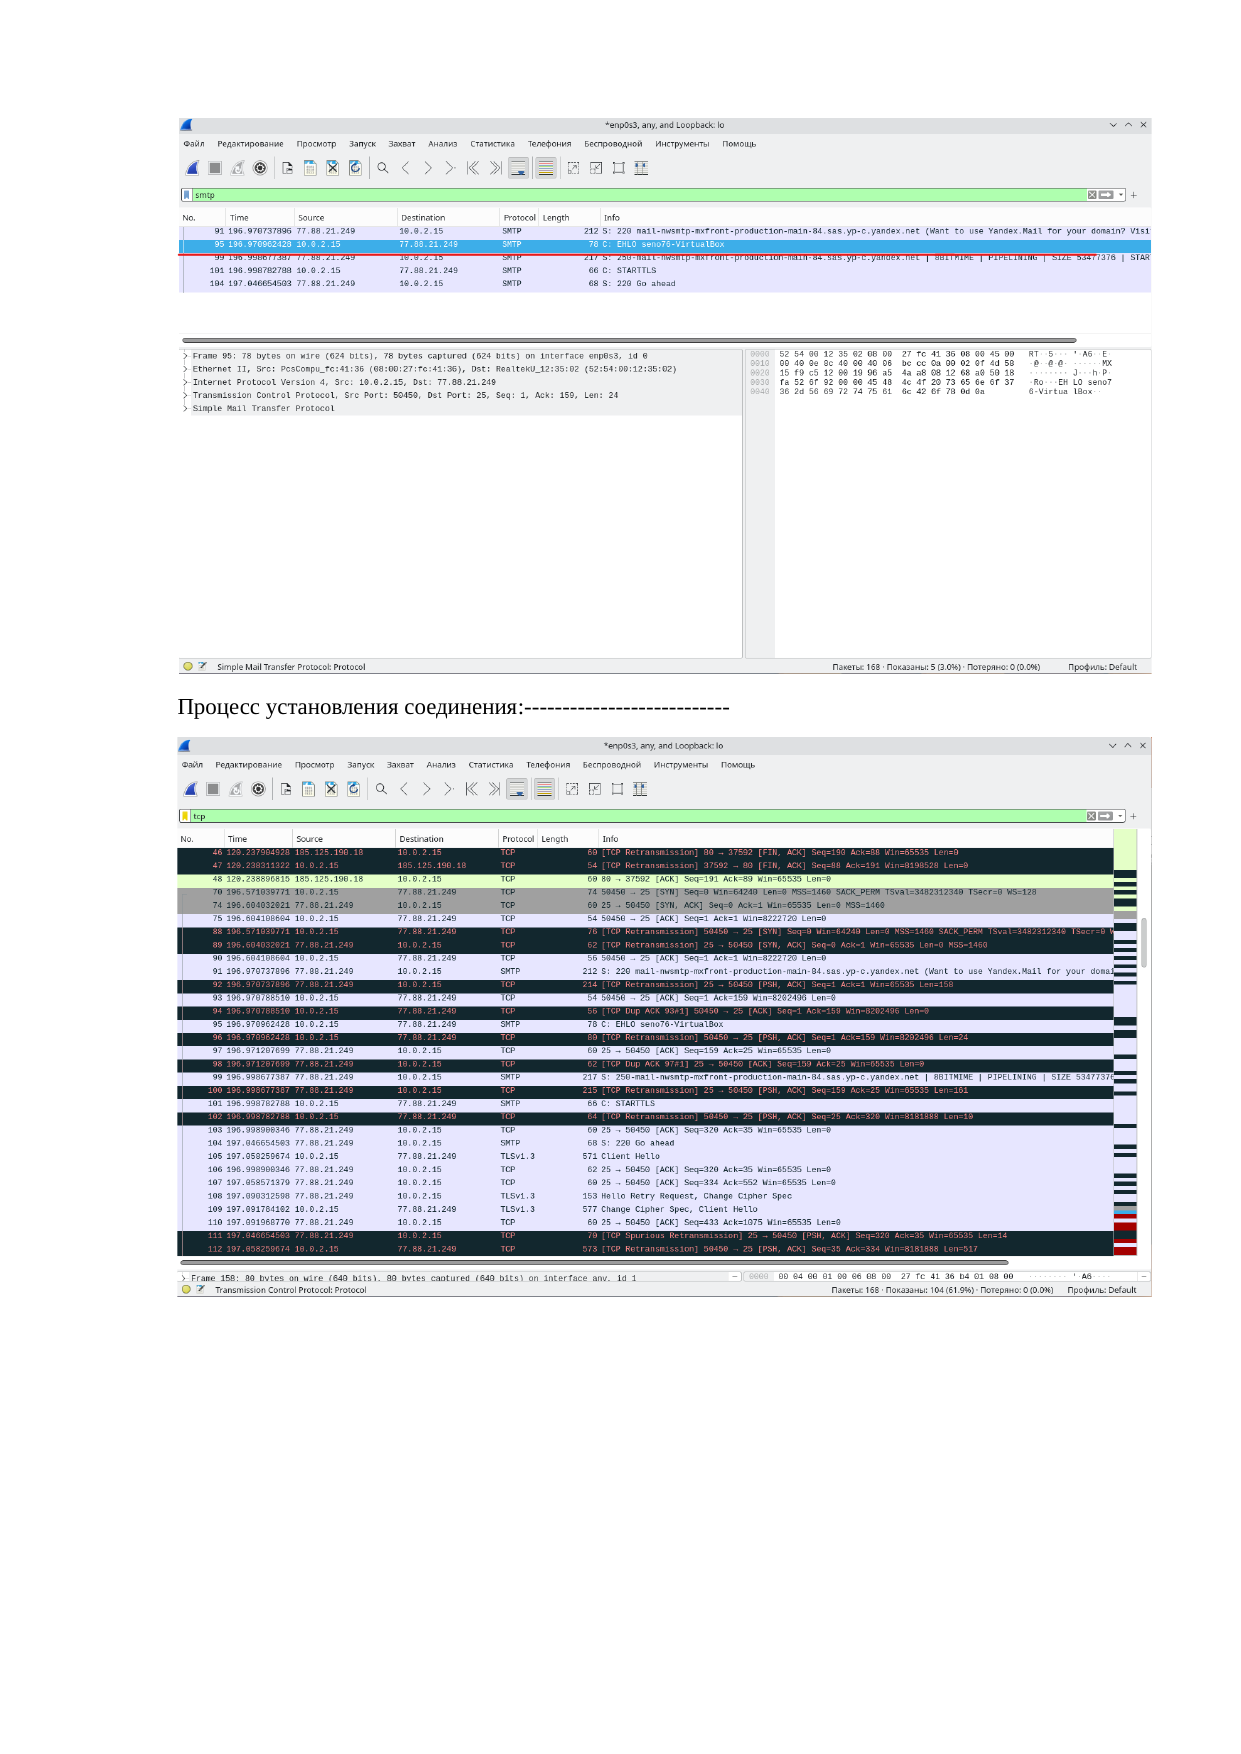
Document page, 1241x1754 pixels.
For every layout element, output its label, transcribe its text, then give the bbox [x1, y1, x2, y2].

text Процесс установления соединения:--------------------------- [177, 693, 1152, 719]
picture [177, 118, 1152, 674]
picture [177, 737, 1152, 1297]
